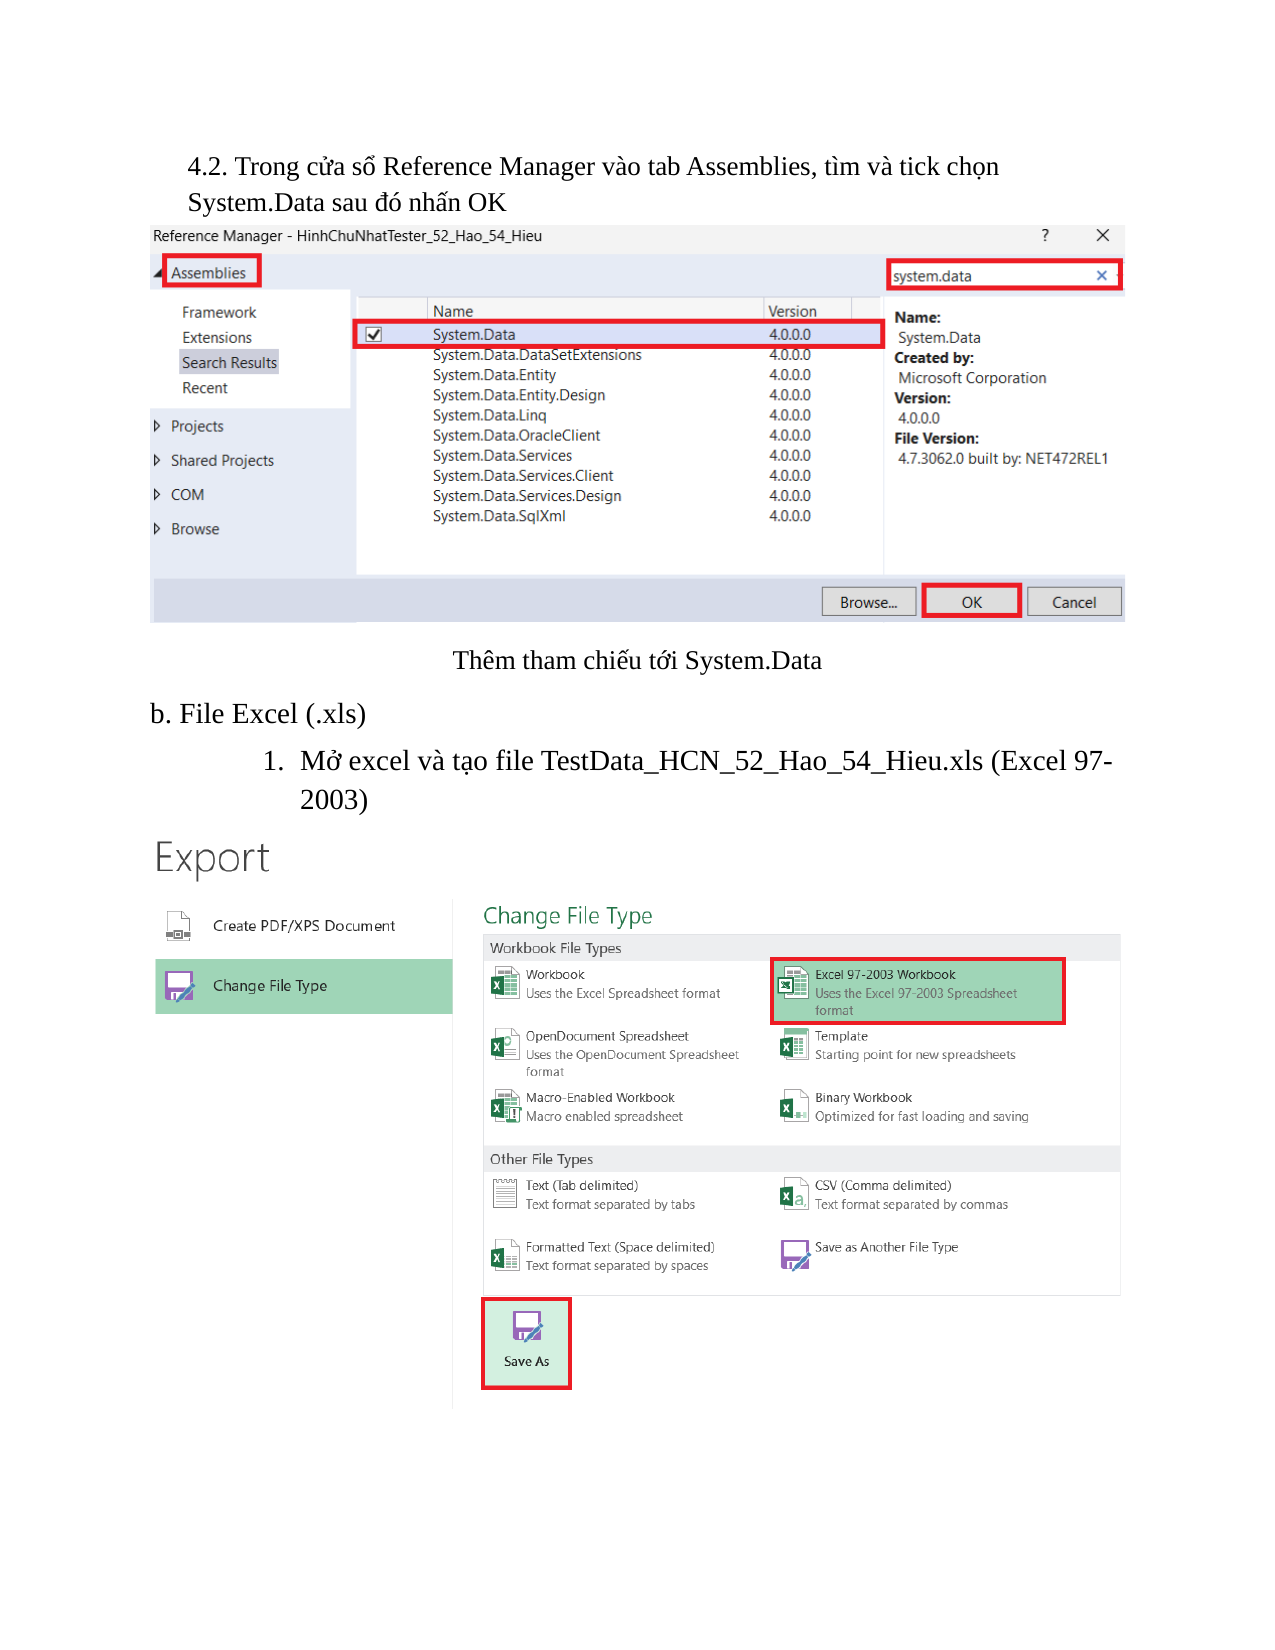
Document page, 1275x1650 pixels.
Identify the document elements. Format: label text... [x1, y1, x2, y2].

subtitle Mở excel và tạo file TestData_HCN_52_Hao_54_Hieu.xls (Excel 97-2003) [262, 743, 1125, 816]
subtitle b. File Excel (.xls) [150, 697, 1125, 730]
text Thêm tham chiếu tới System.Data [150, 644, 1125, 675]
subtitle 4.2. Trong cửa sổ Reference Manager vào tab Assemblies, tìm và tick chọn System.Data sau đó nhấn OK [187, 150, 1125, 217]
picture [150, 824, 1125, 1409]
picture [150, 225, 1125, 623]
